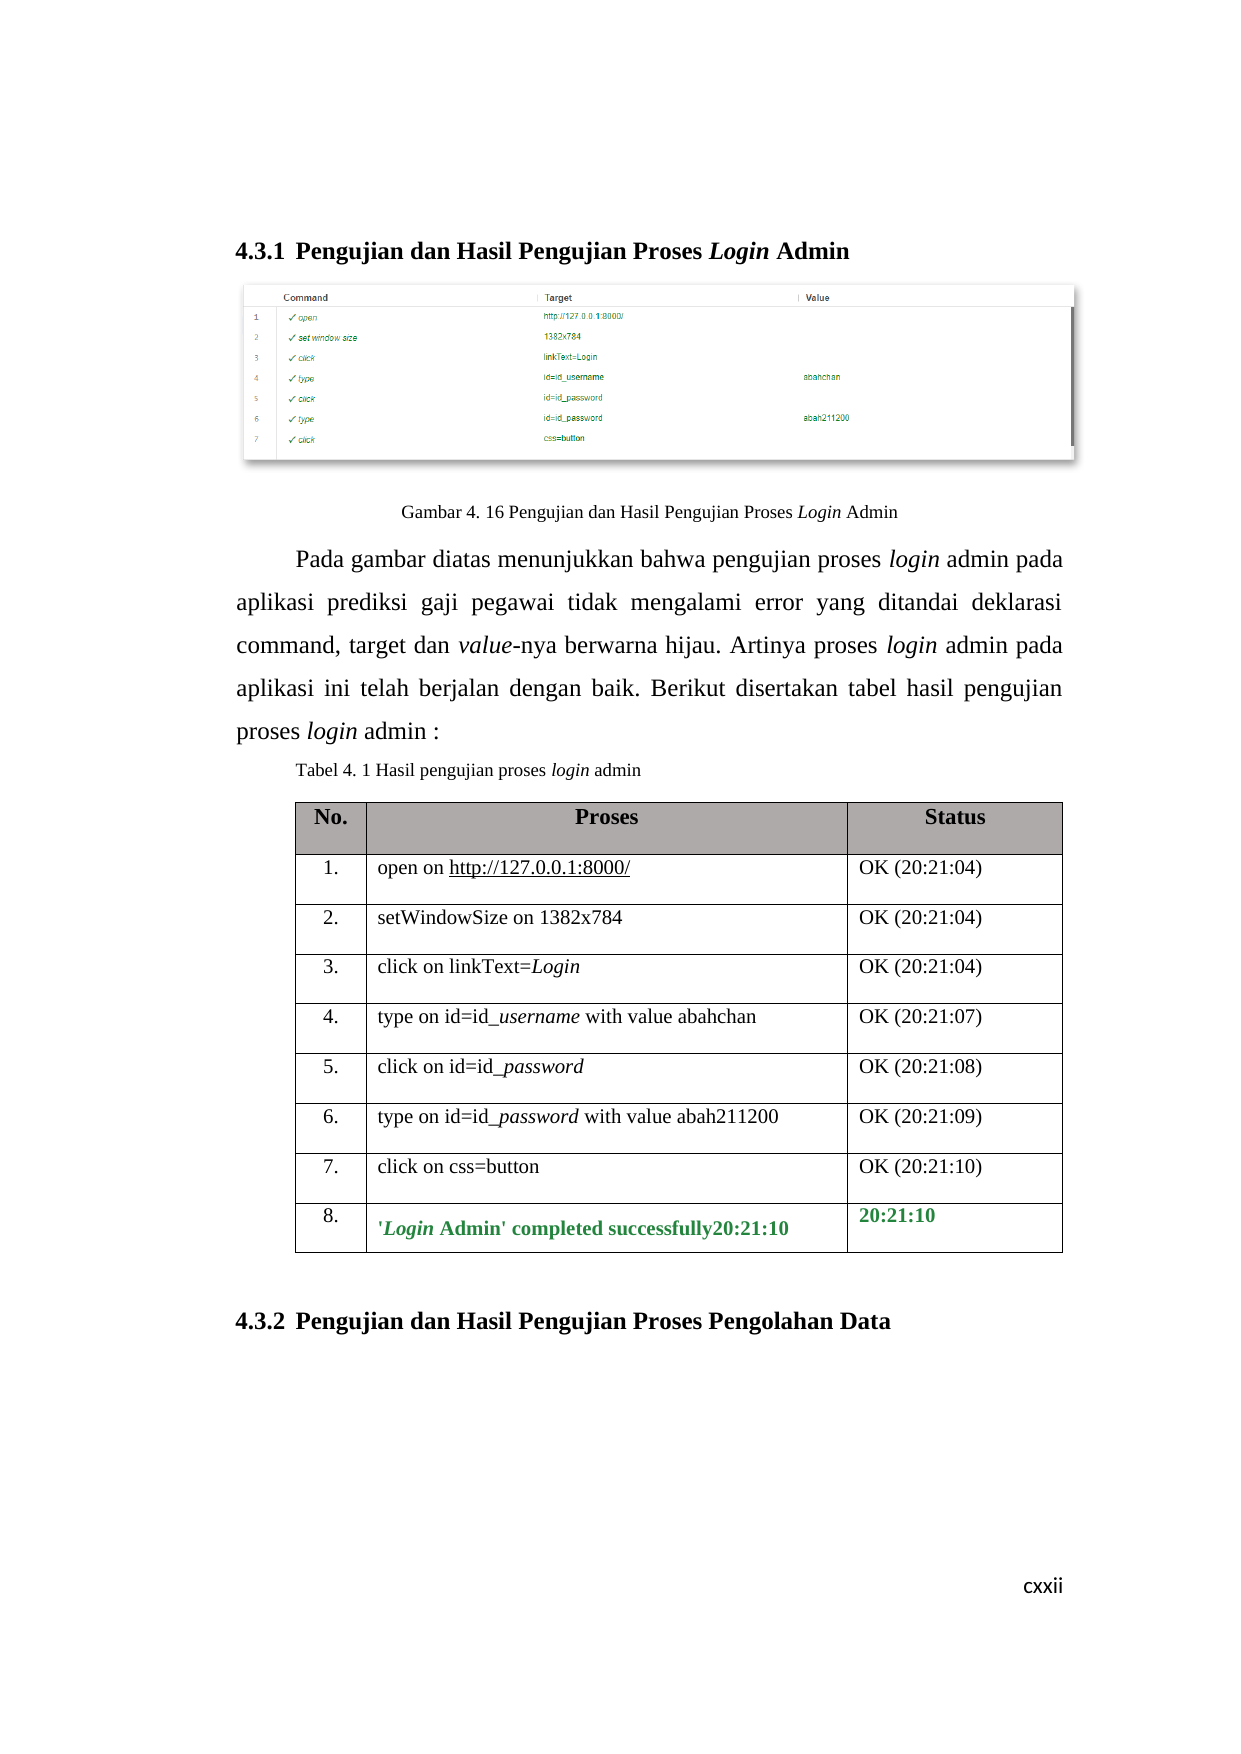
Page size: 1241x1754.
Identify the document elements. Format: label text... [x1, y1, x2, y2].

table_cell OK (20:21:04) [848, 905, 1062, 953]
table_cell OK (20:21:09) [848, 1104, 1062, 1153]
table_cell click on id=id_password [367, 1054, 847, 1103]
table_cell OK (20:21:10) [848, 1154, 1062, 1202]
text Pada gambar diatas menunjukkan bahwa pengujian proses login admin pada aplikasi prediksi gaji pegawai tidak mengalami error yang ditandai deklarasi command, target dan value-nya berwarna hijau. Artinya proses login admin pada aplikasi ini telah berjalan dengan baik. Berikut disertakan tabel hasil pengujian proses login admin : [236, 544, 1063, 745]
table_cell 3. [296, 955, 366, 1003]
table_cell click on css=button [367, 1154, 847, 1202]
table_cell 5. [296, 1054, 366, 1103]
table_cell 6. [296, 1104, 366, 1153]
subtitle Pengujian dan Hasil Pengujian Proses Login Admin [235, 236, 1063, 265]
table_cell 7. [296, 1154, 366, 1202]
table_cell type on id=id_password with value abah211200 [367, 1104, 847, 1153]
table_cell type on id=id_username with value abahchan [367, 1004, 847, 1053]
table_cell 4. [296, 1004, 366, 1053]
table_cell OK (20:21:07) [848, 1004, 1062, 1053]
subtitle Pengujian dan Hasil Pengujian Proses Pengolahan Data [235, 1306, 1063, 1335]
table_cell 'Login Admin' completed successfully20:21:10 [367, 1204, 847, 1252]
table_cell OK (20:21:04) [848, 855, 1062, 904]
table_cell 2. [296, 905, 366, 953]
table_cell OK (20:21:04) [848, 955, 1062, 1003]
table_cell 20:21:10 [848, 1204, 1062, 1252]
text Tabel 4. 1 Hasil pengujian proses login admin [295, 759, 1063, 781]
table_cell open on http://127.0.0.1:8000/ [367, 855, 847, 904]
table_cell 1. [296, 855, 366, 904]
text Gambar 4. 16 Pengujian dan Hasil Pengujian Proses Login Admin [236, 501, 1063, 523]
table_cell click on linkText=Login [367, 955, 847, 1003]
picture [242, 285, 1075, 460]
table_cell setWindowSize on 1382x784 [367, 905, 847, 953]
table_cell OK (20:21:08) [848, 1054, 1062, 1103]
table_header Status [848, 803, 1062, 854]
table_header Proses [367, 803, 847, 854]
table_header No. [296, 803, 366, 854]
table_cell 8. [296, 1204, 366, 1252]
